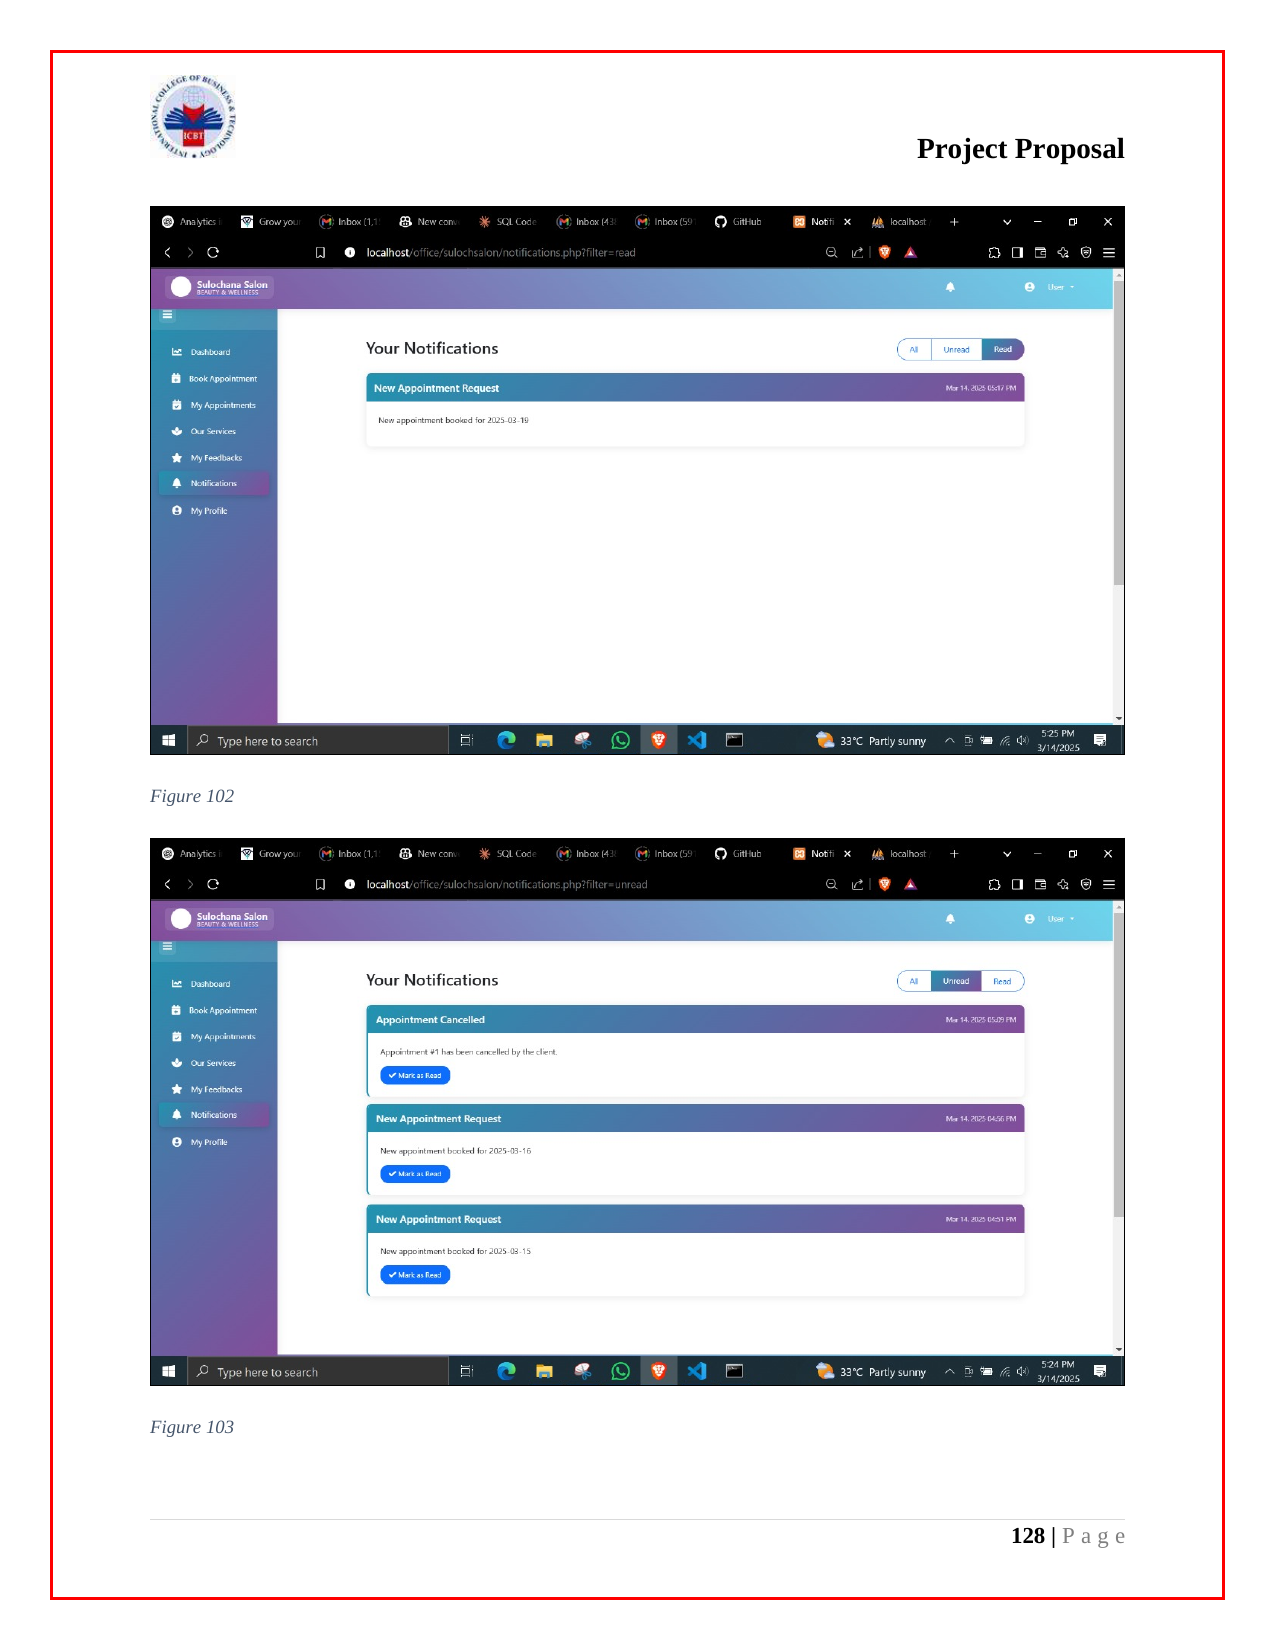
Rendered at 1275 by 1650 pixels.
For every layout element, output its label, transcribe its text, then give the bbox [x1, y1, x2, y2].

text Figure 102 [150, 784, 1125, 806]
picture [151, 839, 1124, 1385]
picture [151, 207, 1124, 754]
text Figure 103 [150, 1416, 1125, 1437]
